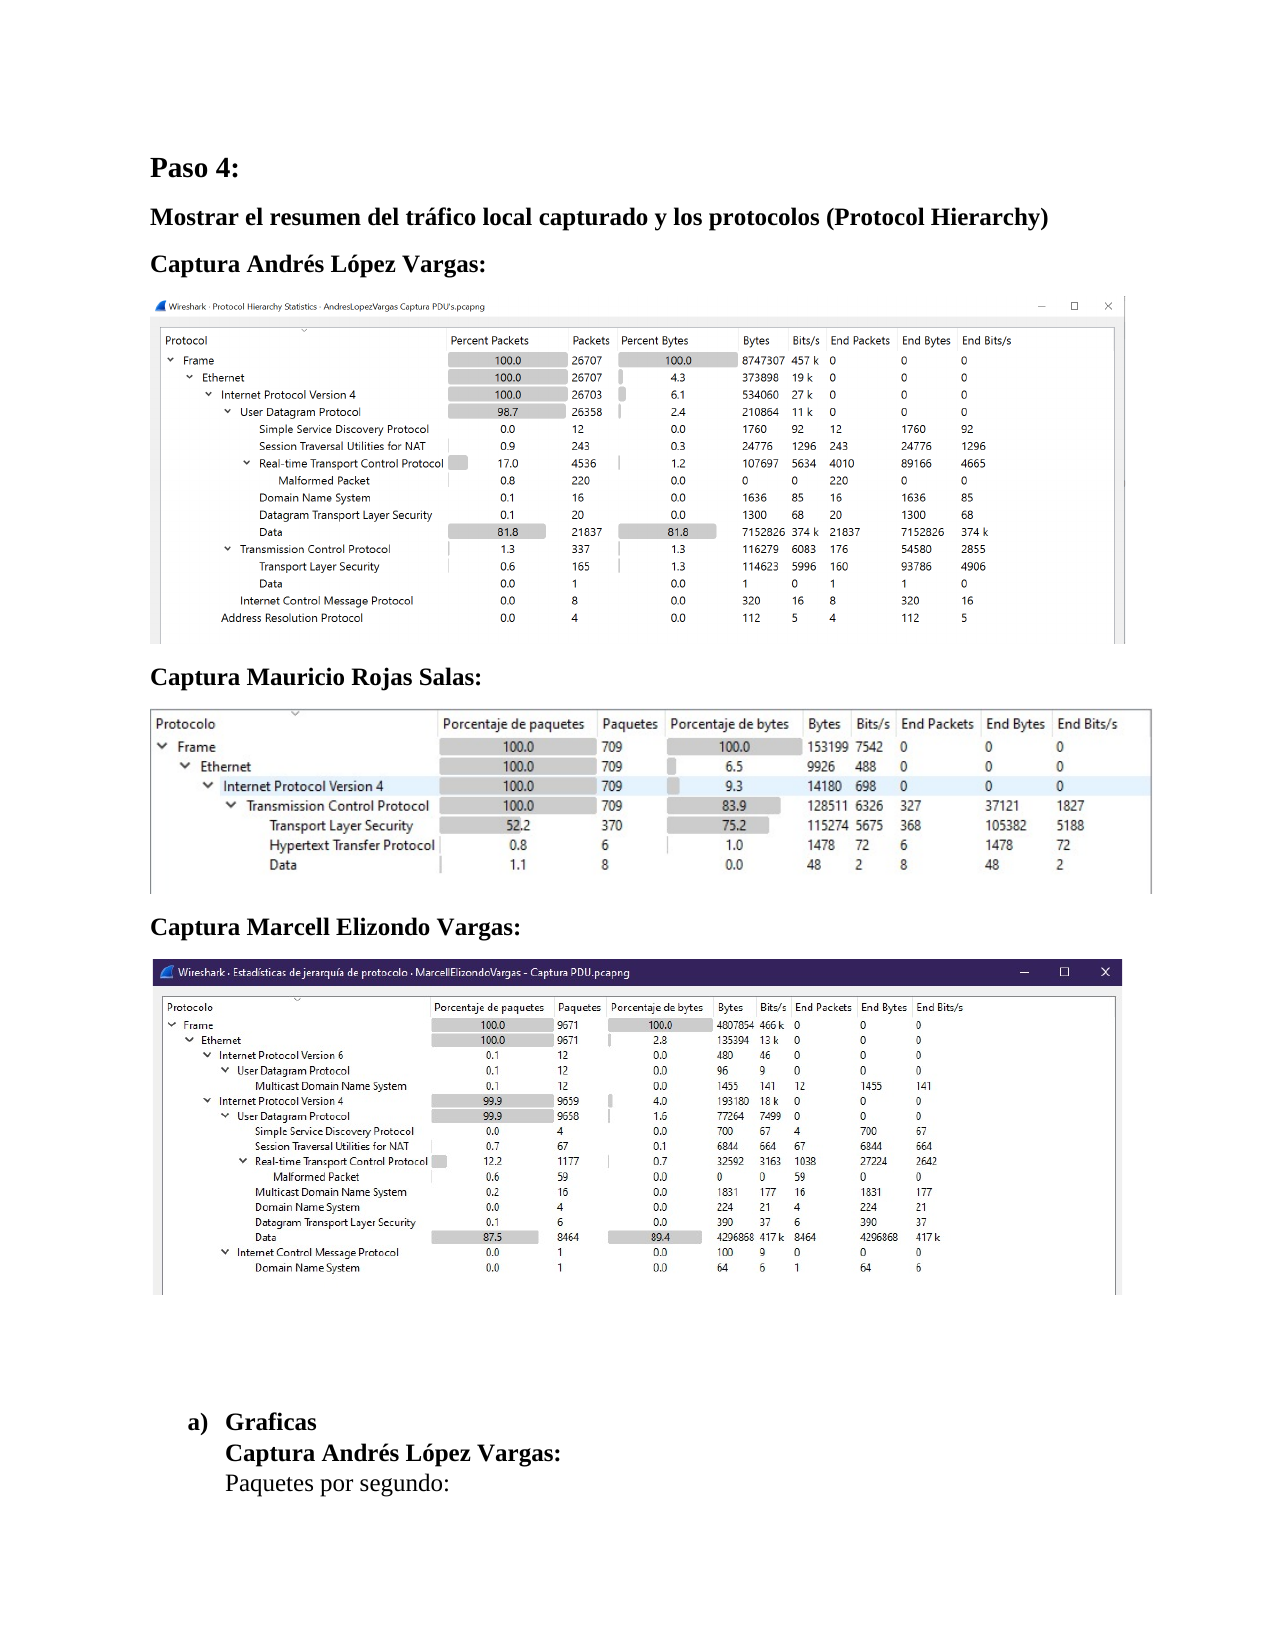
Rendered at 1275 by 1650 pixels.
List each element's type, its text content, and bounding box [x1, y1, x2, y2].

text Mostrar el resumen del tráfico local capturado y los protocolos (Protocol Hierarchy) [150, 202, 1125, 231]
list Graficas [187, 1407, 1125, 1436]
list Paquetes por segundo: [225, 1468, 1125, 1497]
text Captura Andrés López Vargas: [150, 249, 1125, 278]
text Captura Mauricio Rojas Salas: [150, 662, 1125, 691]
picture [150, 296, 1125, 644]
list Captura Andrés López Vargas: [225, 1438, 1125, 1466]
picture [150, 708, 1153, 894]
text Paso 4: [150, 150, 1125, 183]
picture [152, 959, 1123, 1295]
text Captura Marcell Elizondo Vargas: [150, 912, 1125, 941]
